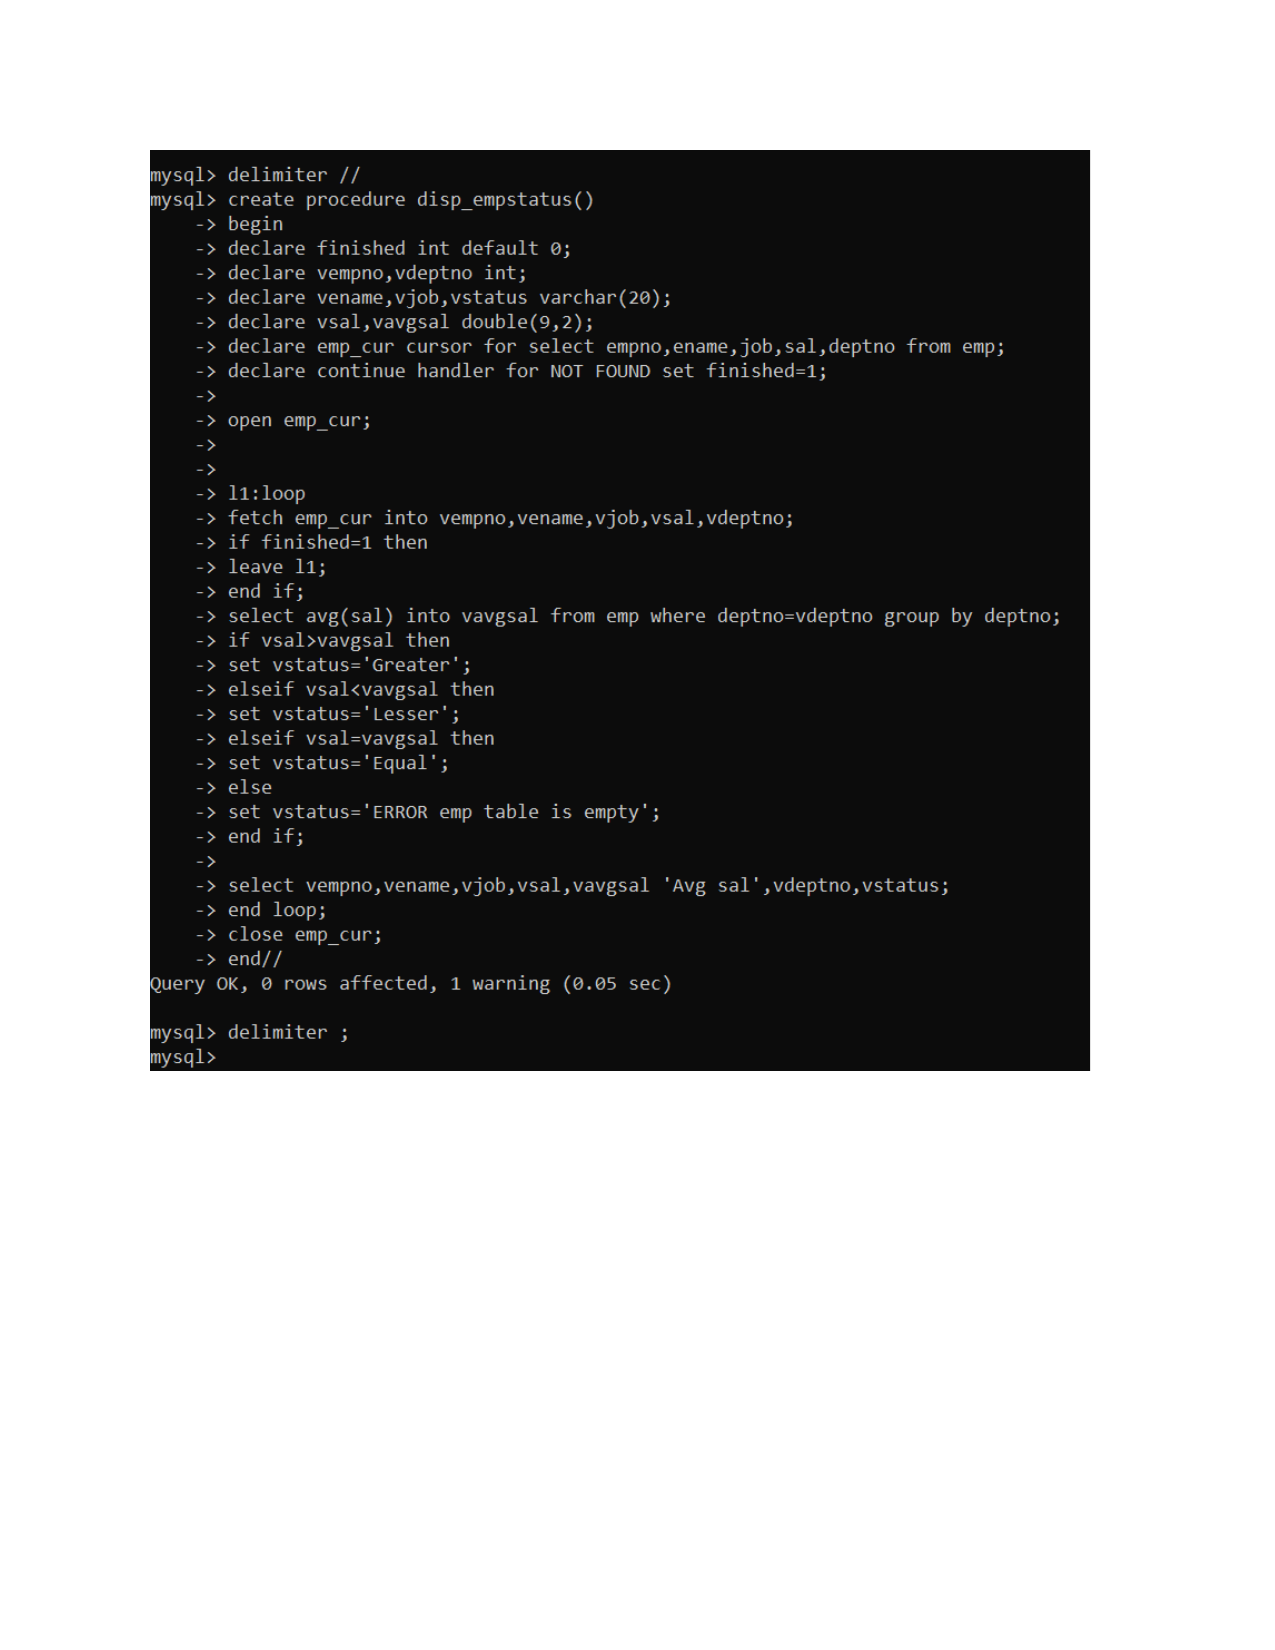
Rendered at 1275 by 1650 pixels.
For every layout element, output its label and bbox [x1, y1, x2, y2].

picture [150, 150, 1091, 1071]
